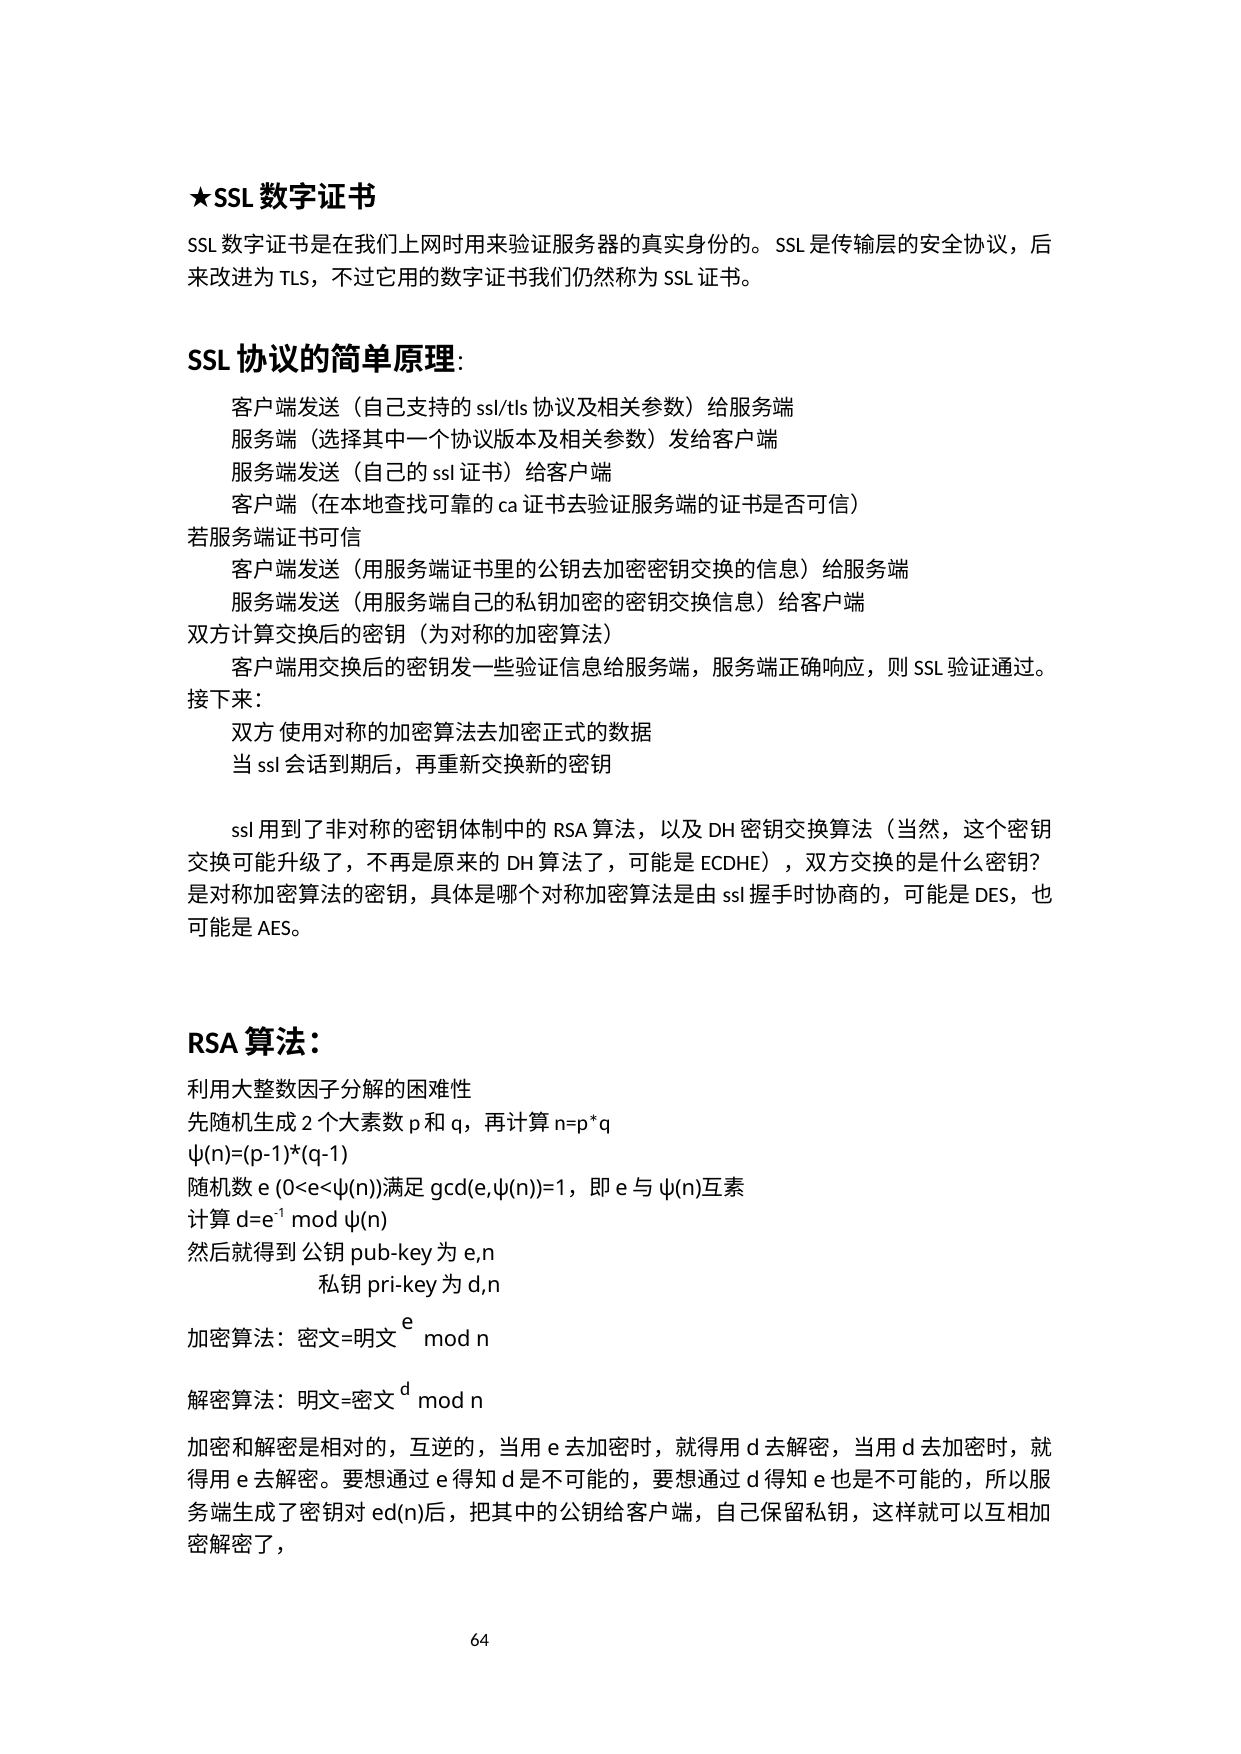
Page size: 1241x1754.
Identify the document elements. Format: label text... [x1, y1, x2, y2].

text SSL数字证书是在我们上网时用来验证服务器的真实身份的。SSL是传输层的安全协议，后来改进为TLS，不过它用的数字证书我们仍然称为SSL证书。 [187, 227, 1053, 292]
text 客户端用交换后的密钥发一些验证信息给服务端，服务端正确响应，则SSL验证通过。 [187, 649, 1053, 682]
text 利用大整数因子分解的困难性 [187, 1072, 1053, 1104]
text 客户端（在本地查找可靠的ca证书去验证服务端的证书是否可信） [187, 487, 1053, 519]
text 服务端发送（自己的ssl证书）给客户端 [187, 454, 1053, 487]
text 私钥pri-key为d,n [275, 1267, 1053, 1299]
text 客户端发送（用服务端证书里的公钥去加密密钥交换的信息）给服务端 [187, 552, 1053, 584]
text 服务端（选择其中一个协议版本及相关参数）发给客户端 [187, 422, 1053, 454]
text 然后就得到 公钥pub-key为 e,n [187, 1234, 1053, 1267]
text 接下来： [187, 682, 1053, 714]
text SSL协议的简单原理： [187, 324, 1053, 389]
text RSA算法： [187, 1007, 1053, 1072]
text 客户端发送（自己支持的ssl/tls协议及相关参数）给服务端 [187, 389, 1053, 422]
text 加密和解密是相对的，互逆的，当用e去加密时，就得用d去解密，当用d去加密时，就得用e去解密。要想通过e得知d是不可能的，要想通过d得知e也是不可能的，所以服务端生成了密钥对ed(n)后，把其中的公钥给客户端，自己保留私钥，这样就可以互相加密解密了， [187, 1429, 1053, 1559]
text 当ssl会话到期后，再重新交换新的密钥 [187, 747, 1053, 779]
text ψ(n)=(p-1)*(q-1) [187, 1137, 1053, 1169]
text 计算d=e-1 mod ψ(n) [187, 1202, 1053, 1234]
text 随机数e (0<e<ψ(n))满足gcd(e,ψ(n))=1，即e与ψ(n)互素 [187, 1169, 1053, 1202]
text 解密算法：明文=密文d mod n [187, 1364, 1053, 1429]
text ssl用到了非对称的密钥体制中的RSA算法，以及DH密钥交换算法（当然，这个密钥交换可能升级了，不再是原来的DH算法了，可能是ECDHE），双方交换的是什么密钥？是对称加密算法的密钥，具体是哪个对称加密算法是由ssl握手时协商的，可能是DES，也可能是AES。 [187, 812, 1053, 942]
text 双方 使用对称的加密算法去加密正式的数据 [187, 714, 1053, 747]
text 服务端发送（用服务端自己的私钥加密的密钥交换信息）给客户端 [187, 584, 1053, 617]
text 加密算法：密文=明文e mod n [187, 1299, 1053, 1364]
text ★SSL数字证书 [187, 162, 1053, 227]
text 双方计算交换后的密钥（为对称的加密算法） [187, 617, 1053, 649]
text 若服务端证书可信 [187, 519, 1053, 552]
text 先随机生成2个大素数p和q，再计算n=p*q [187, 1104, 1053, 1137]
